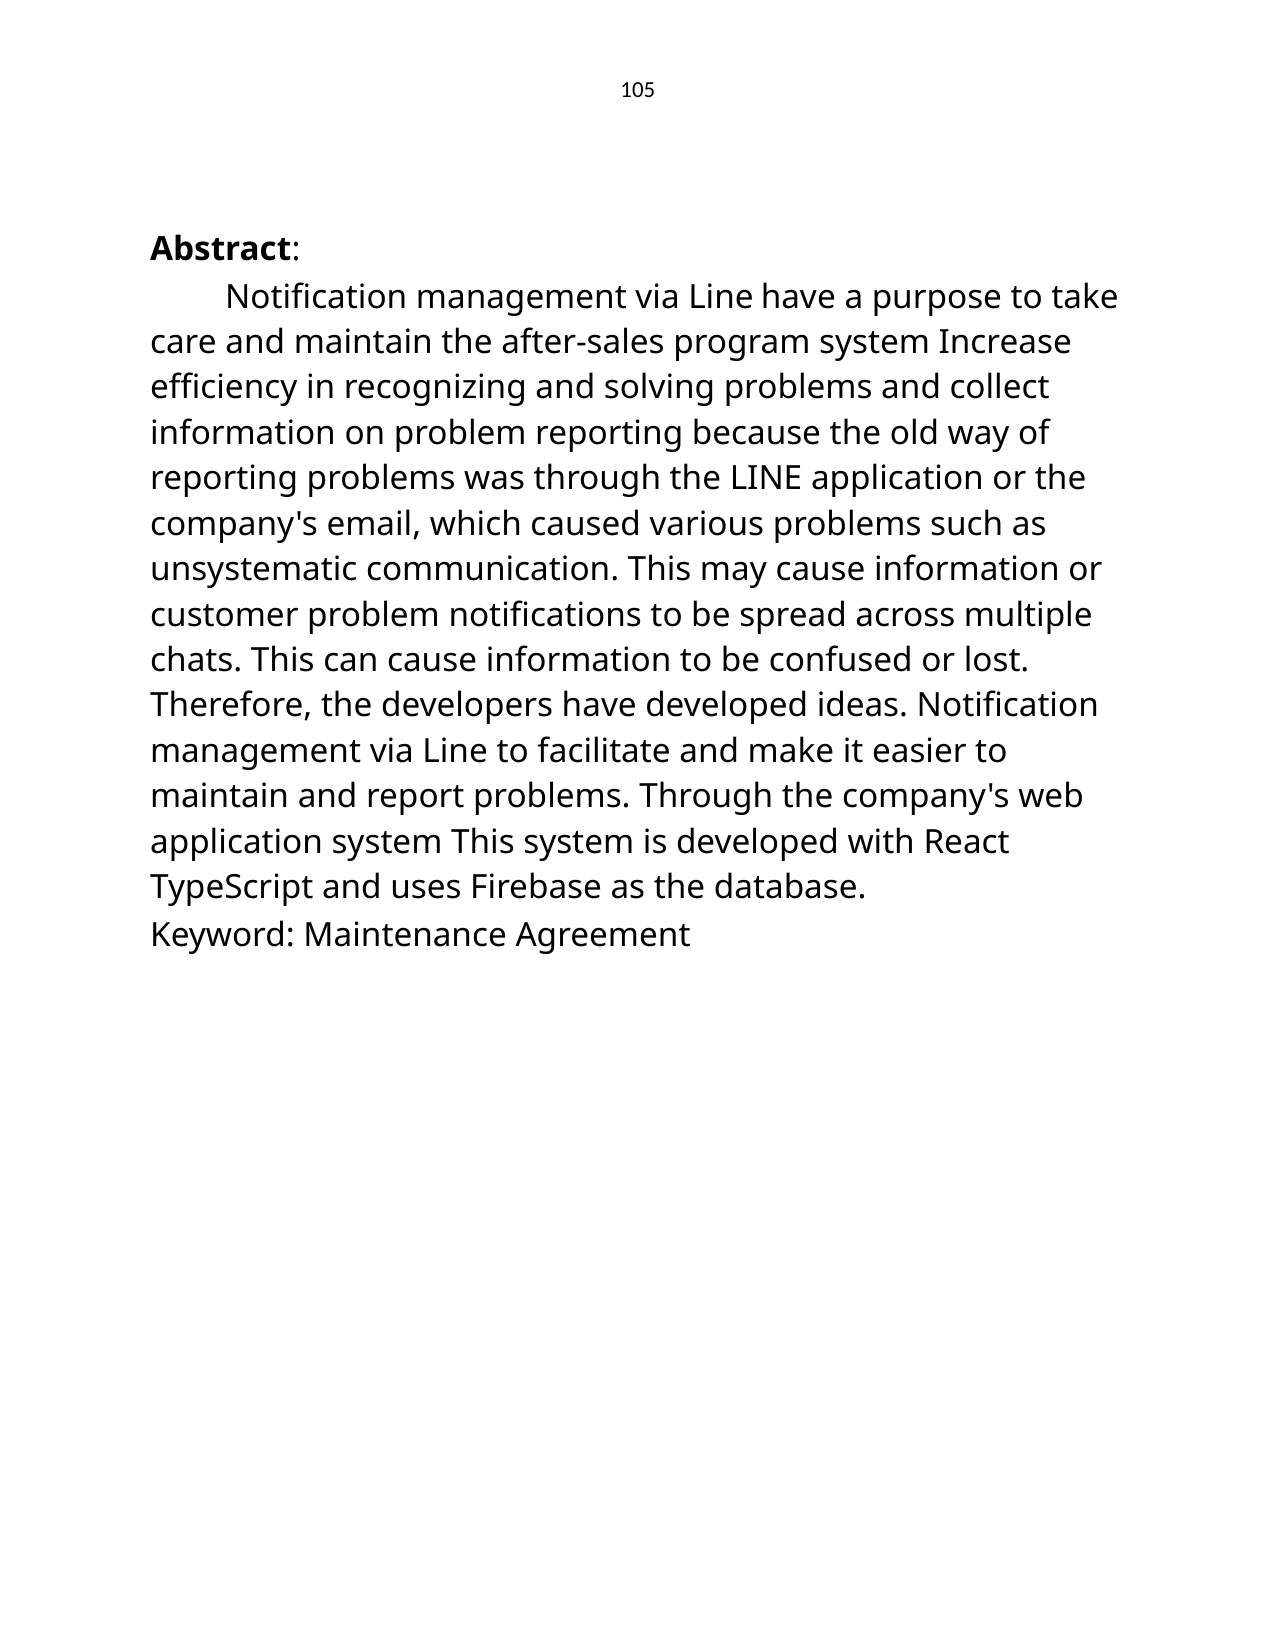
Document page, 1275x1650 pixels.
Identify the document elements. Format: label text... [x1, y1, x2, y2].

text Abstract: [150, 225, 1125, 270]
text Notification management via Line have a purpose to take care and maintain the after-sales program system Increase efficiency in recognizing and solving problems and collect information on problem reporting because the old way of reporting problems was through the LINE application or the company's email, which caused various problems such as unsystematic communication. This may cause information or customer problem notifications to be spread across multiple chats. This can cause information to be confused or lost. Therefore, the developers have developed ideas. Notification management via Line to facilitate and make it easier to maintain and report problems. Through the company's web application system This system is developed with React TypeScript and uses Firebase as the database. [150, 272, 1125, 908]
text Keyword: Maintenance Agreement [150, 910, 1125, 956]
